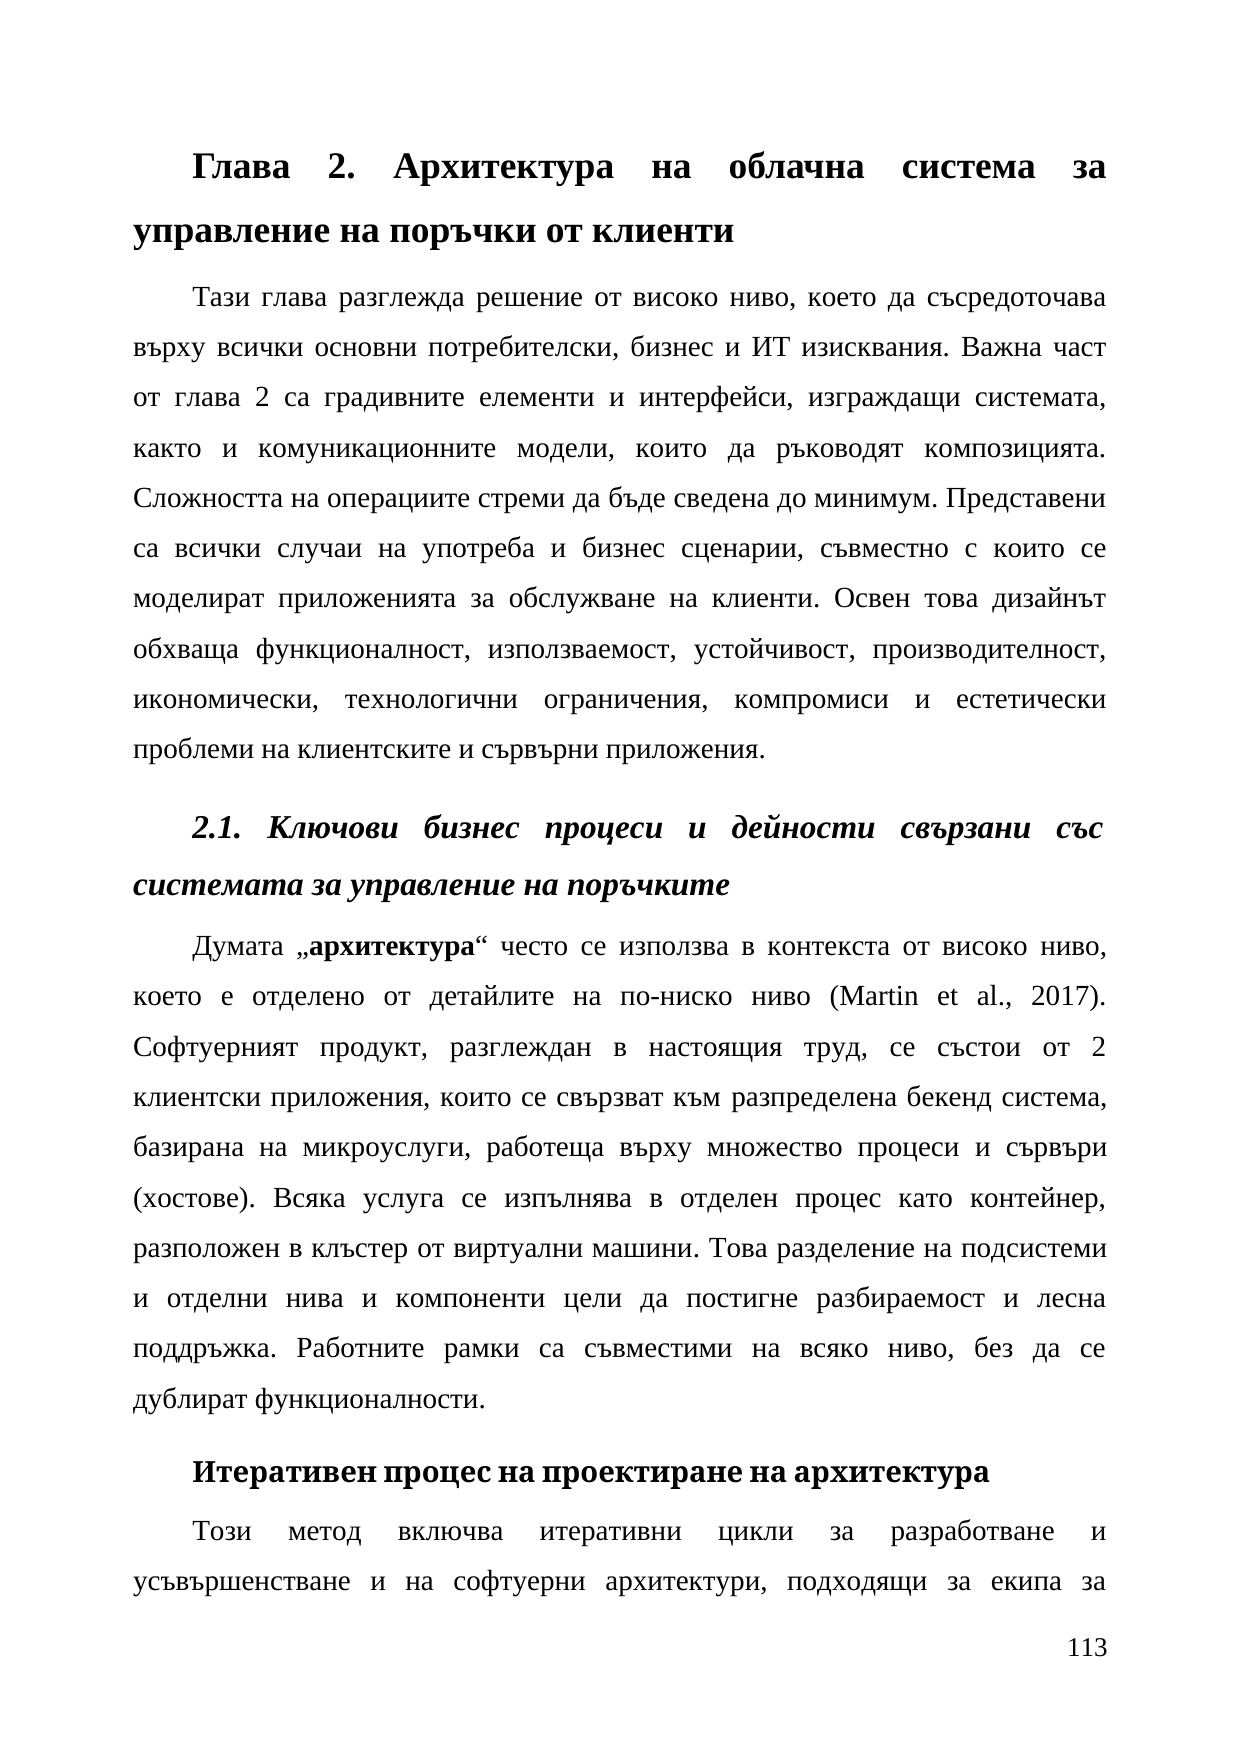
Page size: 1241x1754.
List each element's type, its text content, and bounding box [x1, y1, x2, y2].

subtitle Итеративен процес на проектиране на архитектура [133, 1456, 1107, 1490]
subtitle Глава 2. Архитектура на облачна система за управление на поръчки от клиенти [133, 143, 1107, 251]
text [133, 1513, 1107, 1597]
subtitle 2.1. Ключови бизнес процеси и дейности свързани със системата за управление на поръчките [133, 807, 1107, 903]
text Тази глава разглежда решение от високо ниво, което да съсредоточава върху всички основни потребителски, бизнес и ИТ изисквания. Важна част от глава 2 са градивните елементи и интерфейси, изграждащи системата, както и комуникационните модели, които да ръководят композицията. Сложността на операциите стреми да бъде сведена до минимум. Представени са всички случаи на употреба и бизнес сценарии, съвместно с които се моделират приложенията за обслужване на клиенти. Освен това дизайнът обхваща функционалност, използваемост, устойчивост, производителност, икономически, технологични ограничения, компромиси и естетически проблеми на клиентските и сървърни приложения. [133, 279, 1107, 765]
text Думата „архитектура“ често се използва в контекста от високо ниво, което е отделено от детайлите на по-ниско ниво (Martin et al., 2017). Софтуерният продукт, разглеждан в настоящия труд, се състои от 2 клиентски приложения, които се свързват към разпределена бекенд система, базиранa на микроуслуги, работеща върху множество процеси и сървъри (хостове). Всяка услуга се изпълнява в отделен процес като контейнер, разположен в клъстер от виртуални машини. Това разделение на подсистеми и отделни нива и компоненти цели да постигне разбираемост и лесна поддръжка. Работните рамки са съвместими на всяко ниво, без да се дублират функционалности. [133, 928, 1107, 1414]
